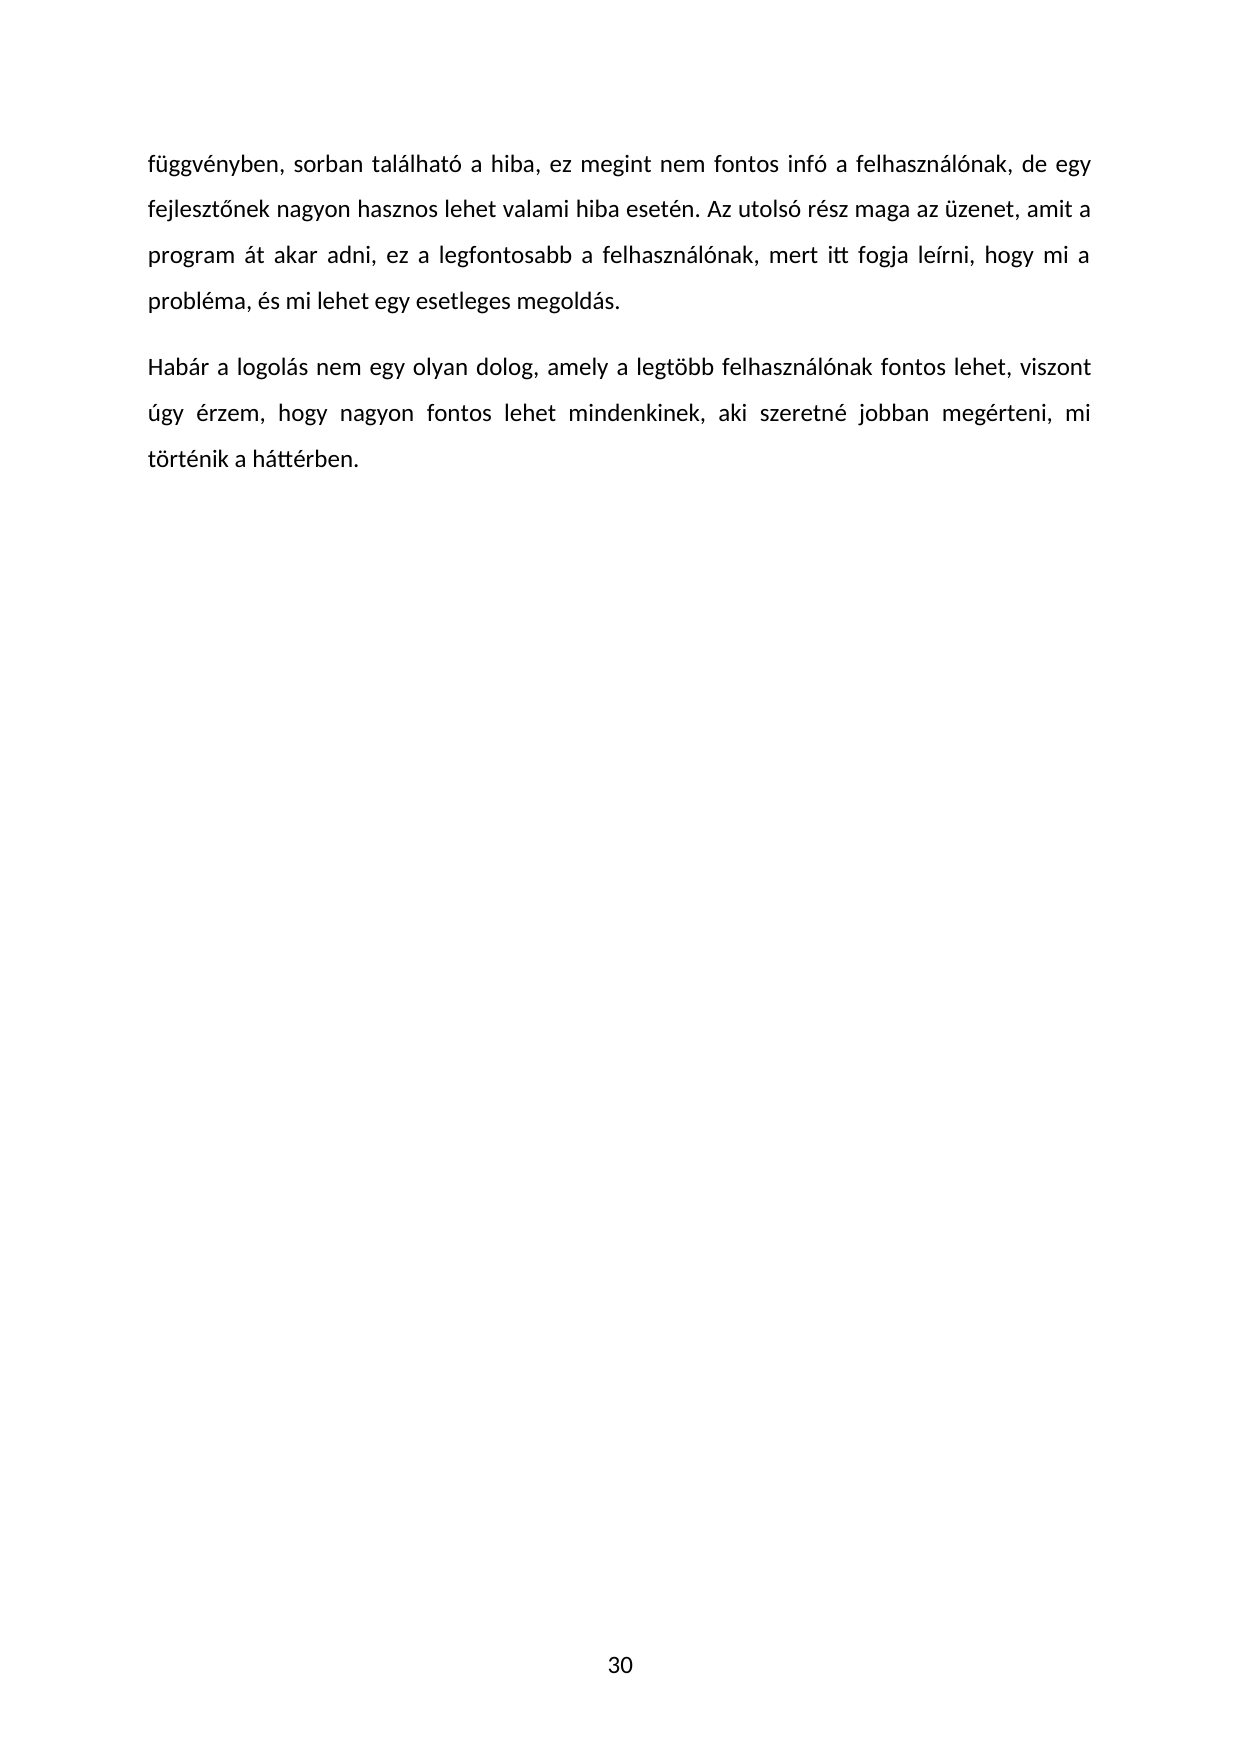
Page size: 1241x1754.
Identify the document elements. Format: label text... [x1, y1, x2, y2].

text Habár a logolás nem egy olyan dolog, amely a legtöbb felhasználónak fontos lehet, viszont úgy érzem, hogy nagyon fontos lehet mindenkinek, aki szeretné jobban megérteni, mi történik a háttérben. [148, 351, 1092, 473]
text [148, 148, 1092, 315]
